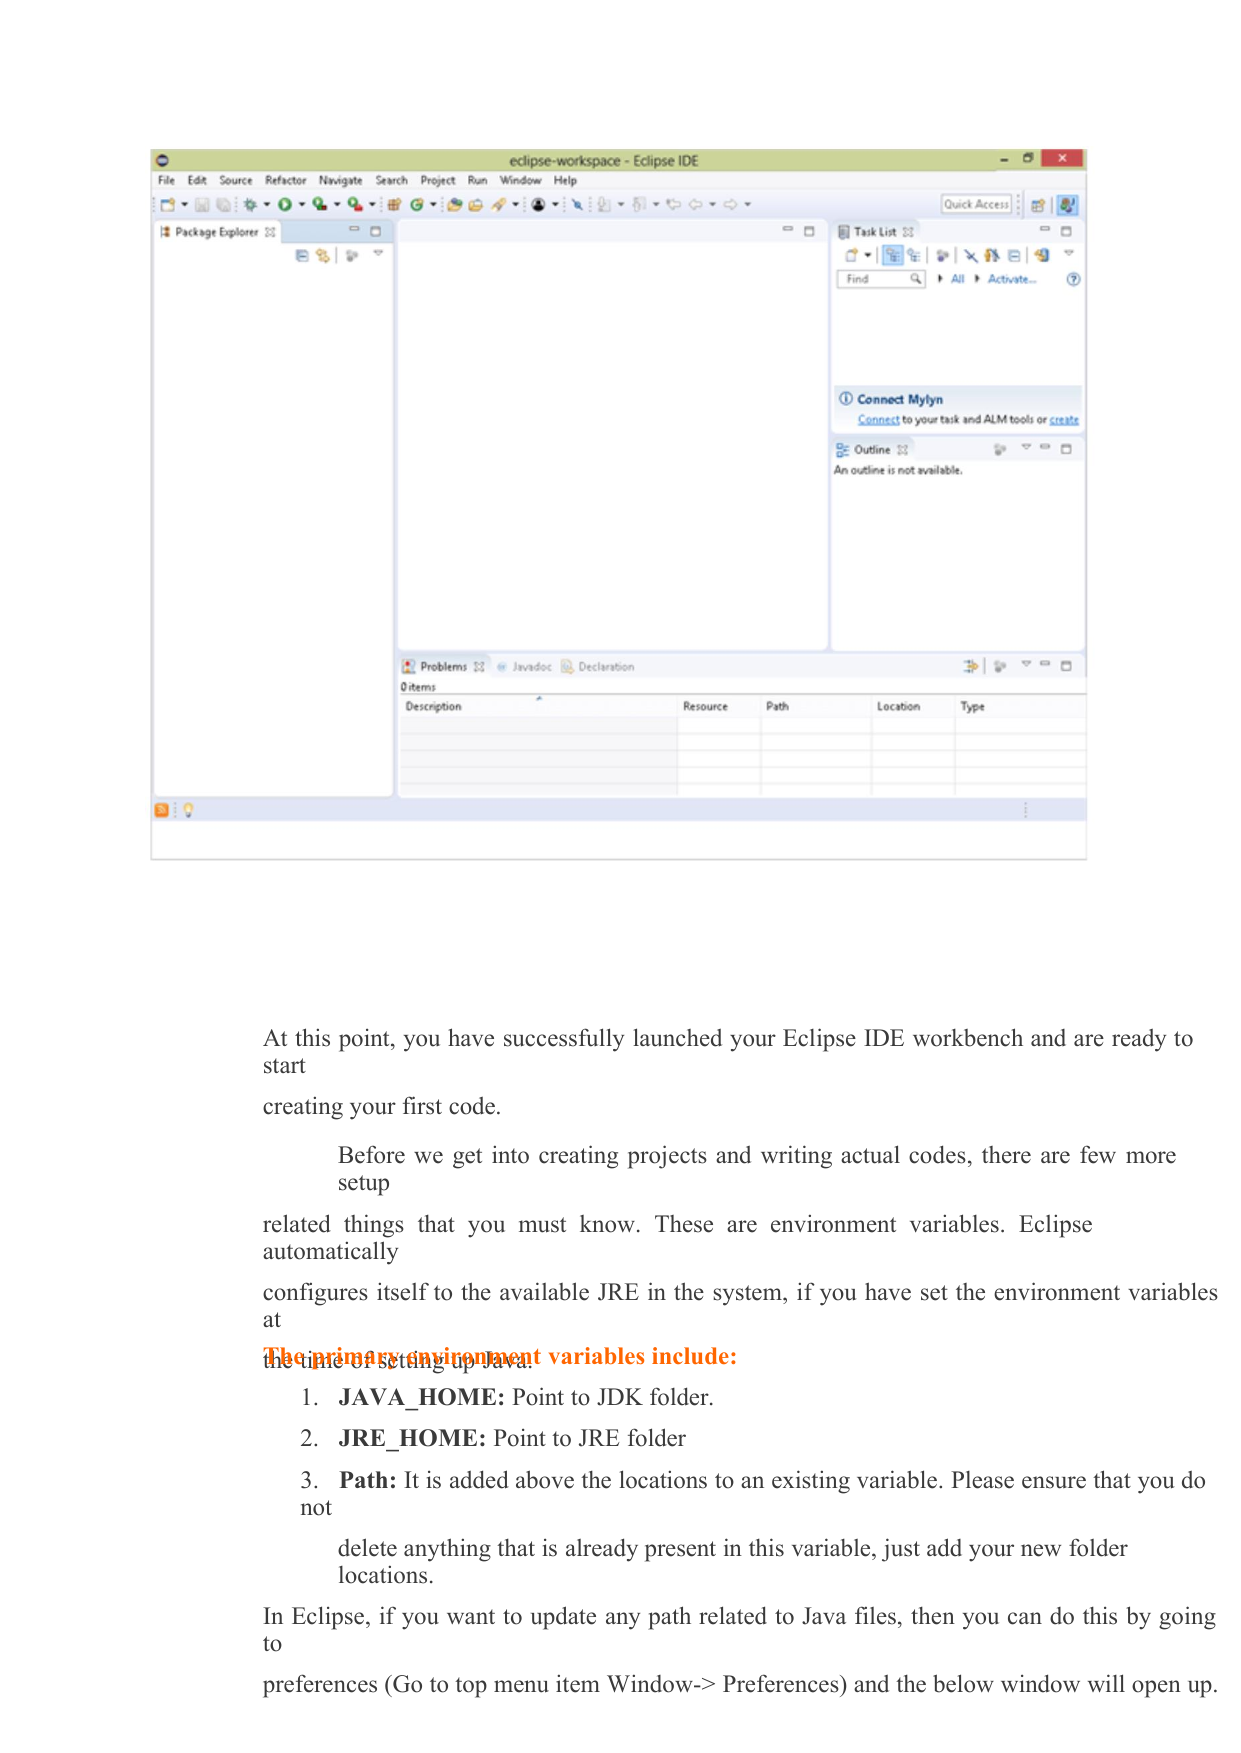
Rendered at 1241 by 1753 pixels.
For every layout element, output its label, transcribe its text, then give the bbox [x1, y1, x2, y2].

picture [145, 146, 1096, 1484]
text The primary environment variables include: [263, 1343, 743, 1370]
text 2. JRE_HOME: Point to JRE folder [300, 1425, 694, 1452]
text Before we get into creating projects and writing actual codes, there are few more setup [338, 1142, 1228, 1196]
text preferences (Go to top menu item Window-> Preferences) and the below window will open up. [263, 1671, 1228, 1698]
text In Eclipse, if you want to update any path related to Java files, then you can do this by going to [263, 1603, 1228, 1657]
text delete anything that is already present in this variable, just add your new folder locations. [338, 1535, 1228, 1589]
text configures itself to the available JRE in the system, if you have set the environment variables at [263, 1279, 1228, 1332]
text creating your first code. [263, 1093, 1227, 1120]
text At this point, you have successfully launched your Eclipse IDE workbench and are ready to start [263, 1025, 1227, 1078]
text 3. Path: It is added above the locations to an existing variable. Please ensure that you do not [300, 1467, 1228, 1521]
text 1. JAVA_HOME: Point to JDK folder. [300, 1384, 722, 1411]
text the time of setting up Java. [263, 1347, 1228, 1374]
text related things that you must know. These are environment variables. Eclipse automatically [263, 1211, 1228, 1264]
